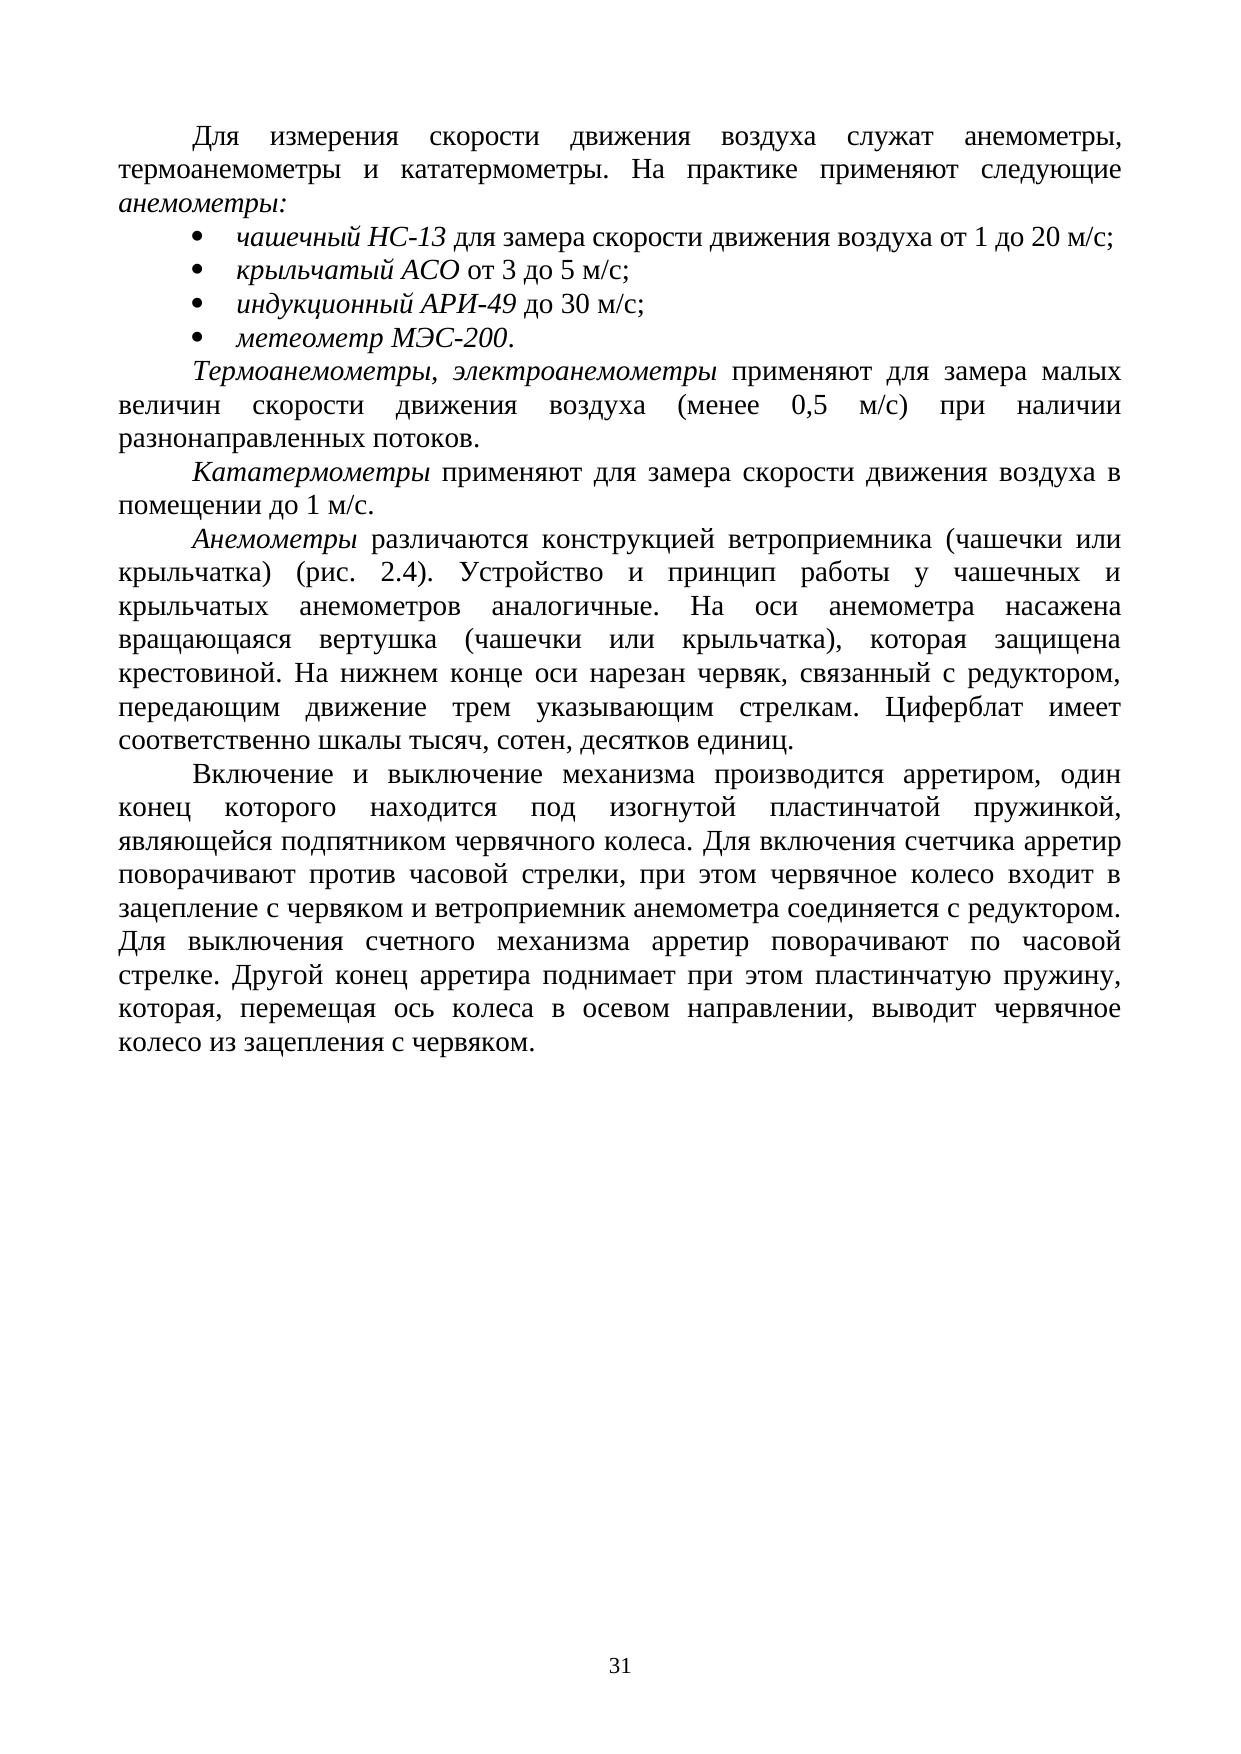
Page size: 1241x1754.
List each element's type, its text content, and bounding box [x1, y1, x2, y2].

text Термоанемометры, электроанемометры применяют для замера малых величин скорости движения воздуха (менее 0,5 м/с) при наличии разнонаправленных потоков. [118, 353, 1122, 454]
list индукционный АРИ-49 до 30 м/с; [118, 286, 1122, 320]
list метеометр МЭС-200. [118, 320, 1122, 353]
list чашечный НС-13 для замера скорости движения воздуха от 1 до 20 м/с; [118, 219, 1122, 252]
list крыльчатый АСО от 3 до 5 м/с; [118, 252, 1122, 286]
text Для измерения скорости движения воздуха служат анемометры, термоанемометры и кататермометры. На практике применяют следующие анемометры: [118, 118, 1122, 219]
text Анемометры различаются конструкцией ветроприемника (чашечки или крыльчатка) (рис. 2.4). Устройство и принцип работы у чашечных и крыльчатых анемометров аналогичные. На оси анемометра насажена вращающаяся вертушка (чашечки или крыльчатка), которая защищена крестовиной. На нижнем конце оси нарезан червяк, связанный с редуктором, передающим движение трем указывающим стрелкам. Циферблат имеет соответственно шкалы тысяч, сотен, десятков единиц. [118, 521, 1122, 756]
text Включение и выключение механизма производится арретиром, один конец которого находится под изогнутой пластинчатой пружинкой, являющейся подпятником червячного колеса. Для включения счетчика арретир поворачивают против часовой стрелки, при этом червячное колесо входит в зацепление с червяком и ветроприемник анемометра соединяется с редуктором. Для выключения счетного механизма арретир поворачивают по часовой стрелке. Другой конец арретира поднимает при этом пластинчатую пружину, которая, перемещая ось колеса в осевом направлении, выводит червячное колесо из зацепления с червяком. [118, 756, 1122, 1058]
text Кататермометры применяют для замера скорости движения воздуха в помещении до 1 м/с. [118, 454, 1122, 521]
